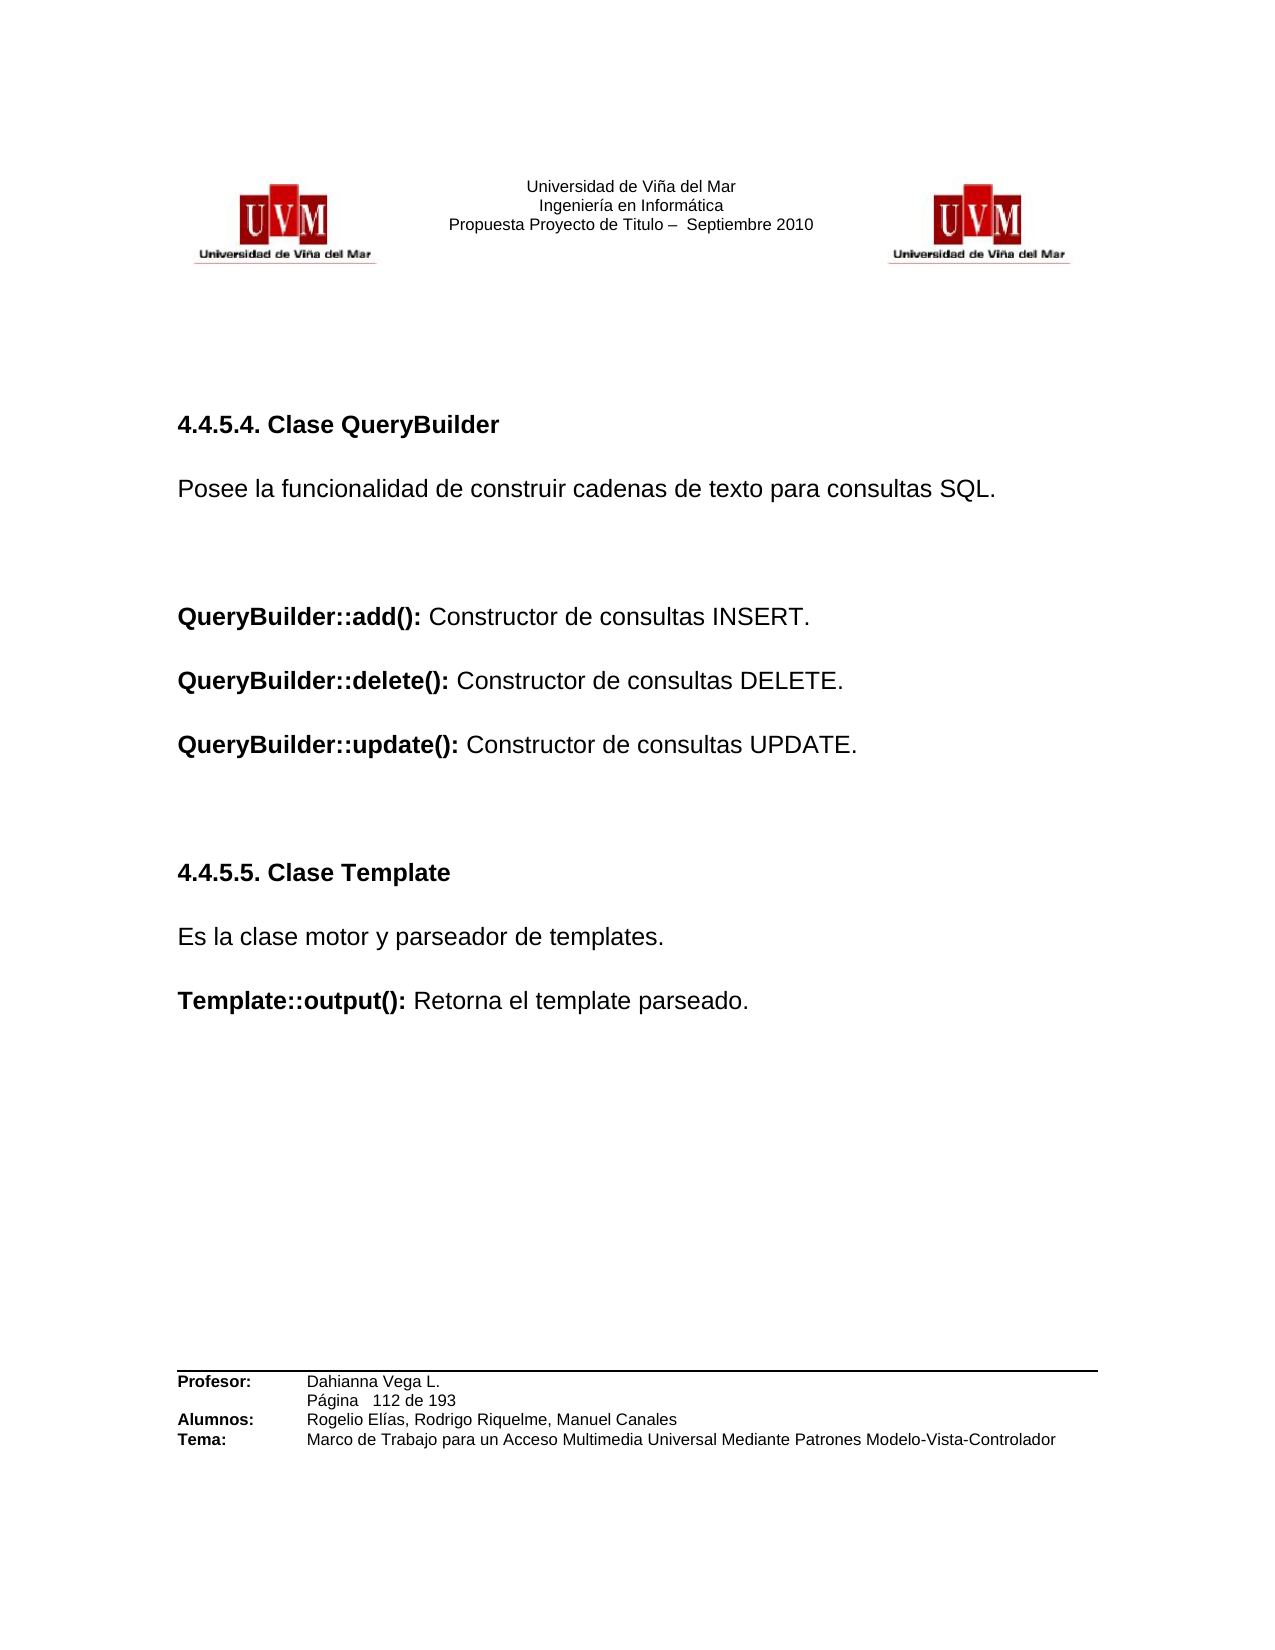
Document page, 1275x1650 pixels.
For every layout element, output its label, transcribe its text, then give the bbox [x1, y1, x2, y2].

text QueryBuilder::update(): Constructor de consultas UPDATE. [177, 730, 1098, 759]
text 4.4.5.4. Clase QueryBuilder [177, 410, 1098, 439]
text Posee la funcionalidad de construir cadenas de texto para consultas SQL. [177, 474, 1098, 503]
text 4.4.5.5. Clase Template [177, 858, 1098, 887]
picture [871, 176, 1084, 267]
text Template::output(): Retorna el template parseado. [177, 986, 1098, 1015]
text QueryBuilder::delete(): Constructor de consultas DELETE. [177, 666, 1098, 695]
text Es la clase motor y parseador de templates. [177, 922, 1098, 951]
picture [177, 176, 390, 267]
text QueryBuilder::add(): Constructor de consultas INSERT. [177, 602, 1098, 631]
